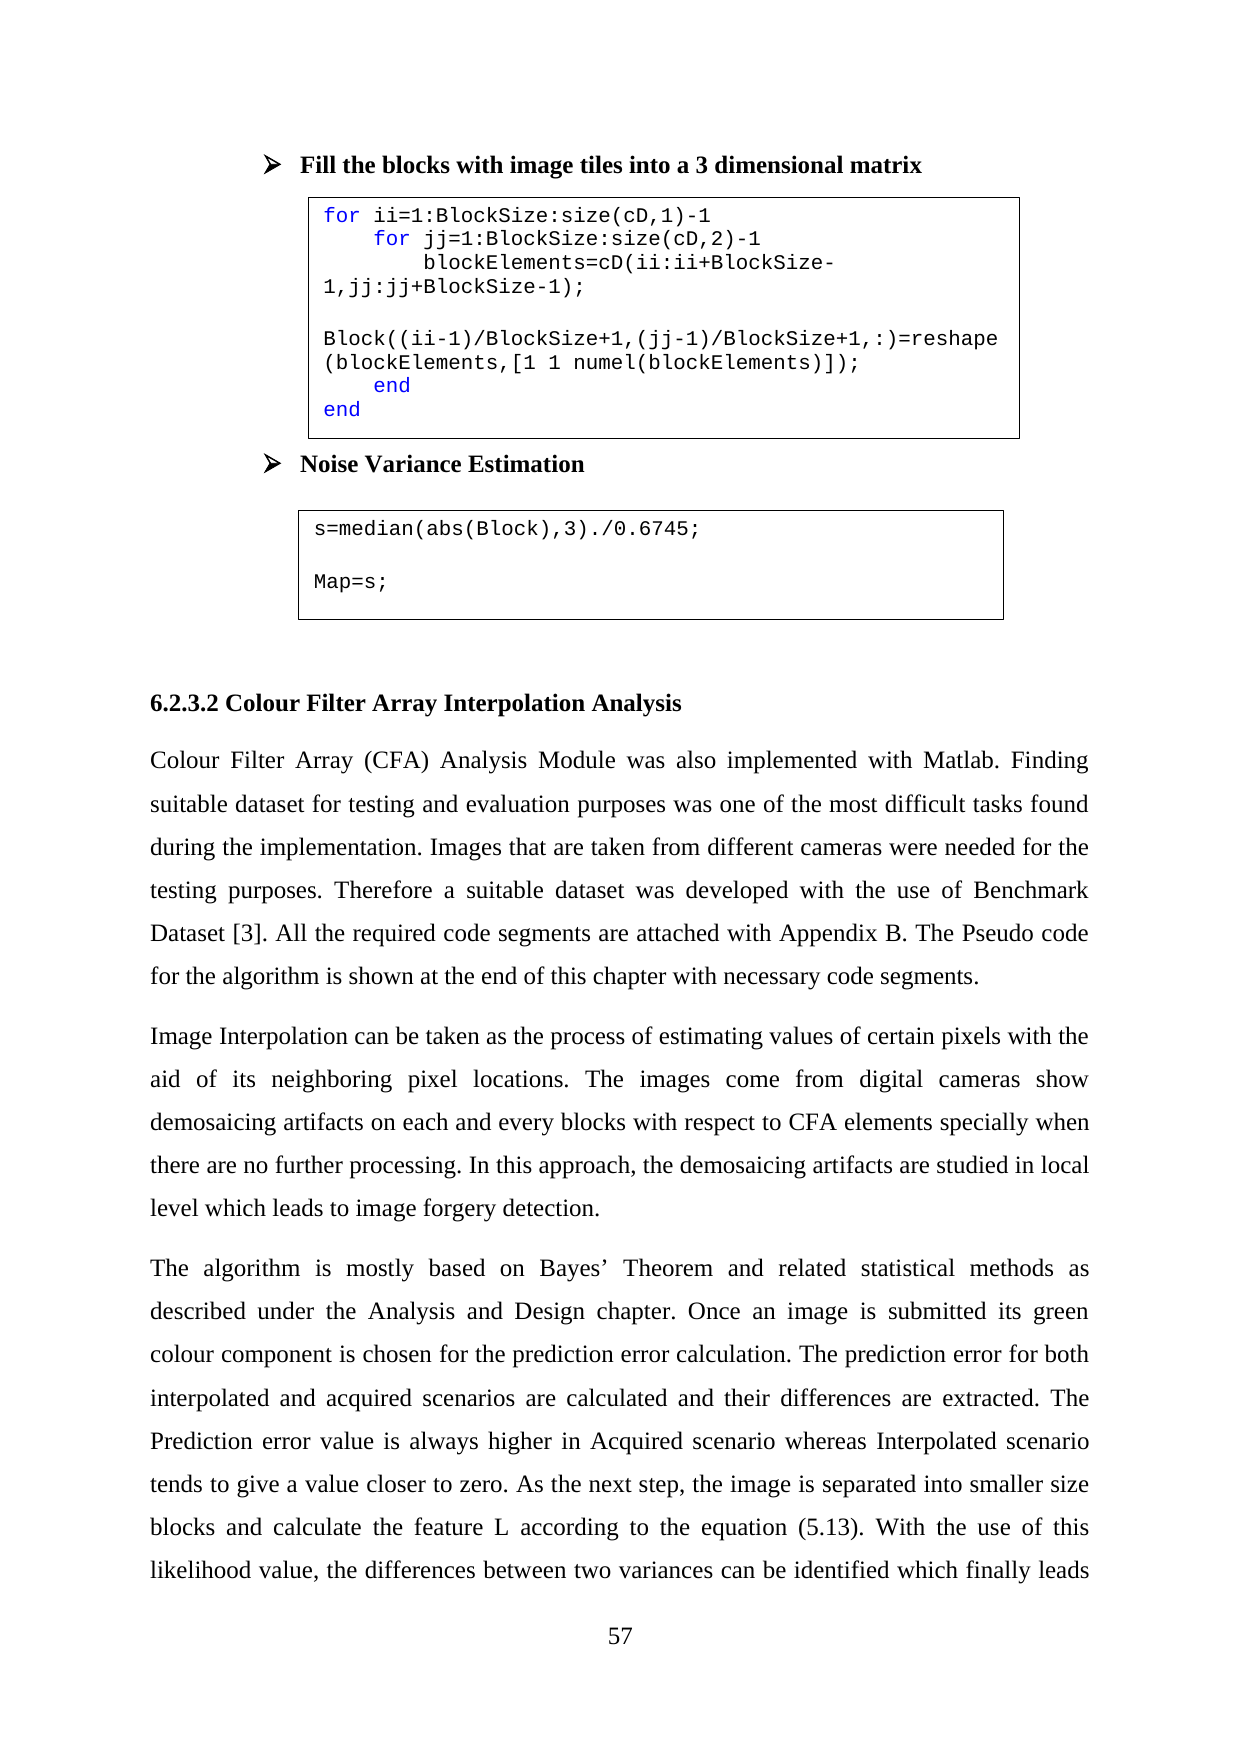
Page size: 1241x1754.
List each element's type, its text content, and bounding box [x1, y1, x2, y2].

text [150, 1253, 1090, 1584]
list Noise Variance Estimation [262, 449, 1090, 478]
subtitle 6.2.3.2 Colour Filter Array Interpolation Analysis [150, 688, 1090, 717]
text Colour Filter Array (CFA) Analysis Module was also implemented with Matlab. Finding suitable dataset for testing and evaluation purposes was one of the most difficult tasks found during the implementation. Images that are taken from different cameras were needed for the testing purposes. Therefore a suitable dataset was developed with the use of Benchmark Dataset [3]. All the required code segments are attached with Appendix B. The Pseudo code for the algorithm is shown at the end of this chapter with necessary code segments. [150, 746, 1090, 990]
list Fill the blocks with image tiles into a 3 dimensional matrix [262, 150, 1090, 179]
text Image Interpolation can be taken as the process of estimating values of certain pixels with the aid of its neighboring pixel locations. The images come from digital cameras show demosaicing artifacts on each and every blocks with respect to CFA elements specially when there are no further processing. In this approach, the demosaicing artifacts are studied in local level which leads to image forgery detection. [150, 1021, 1090, 1222]
